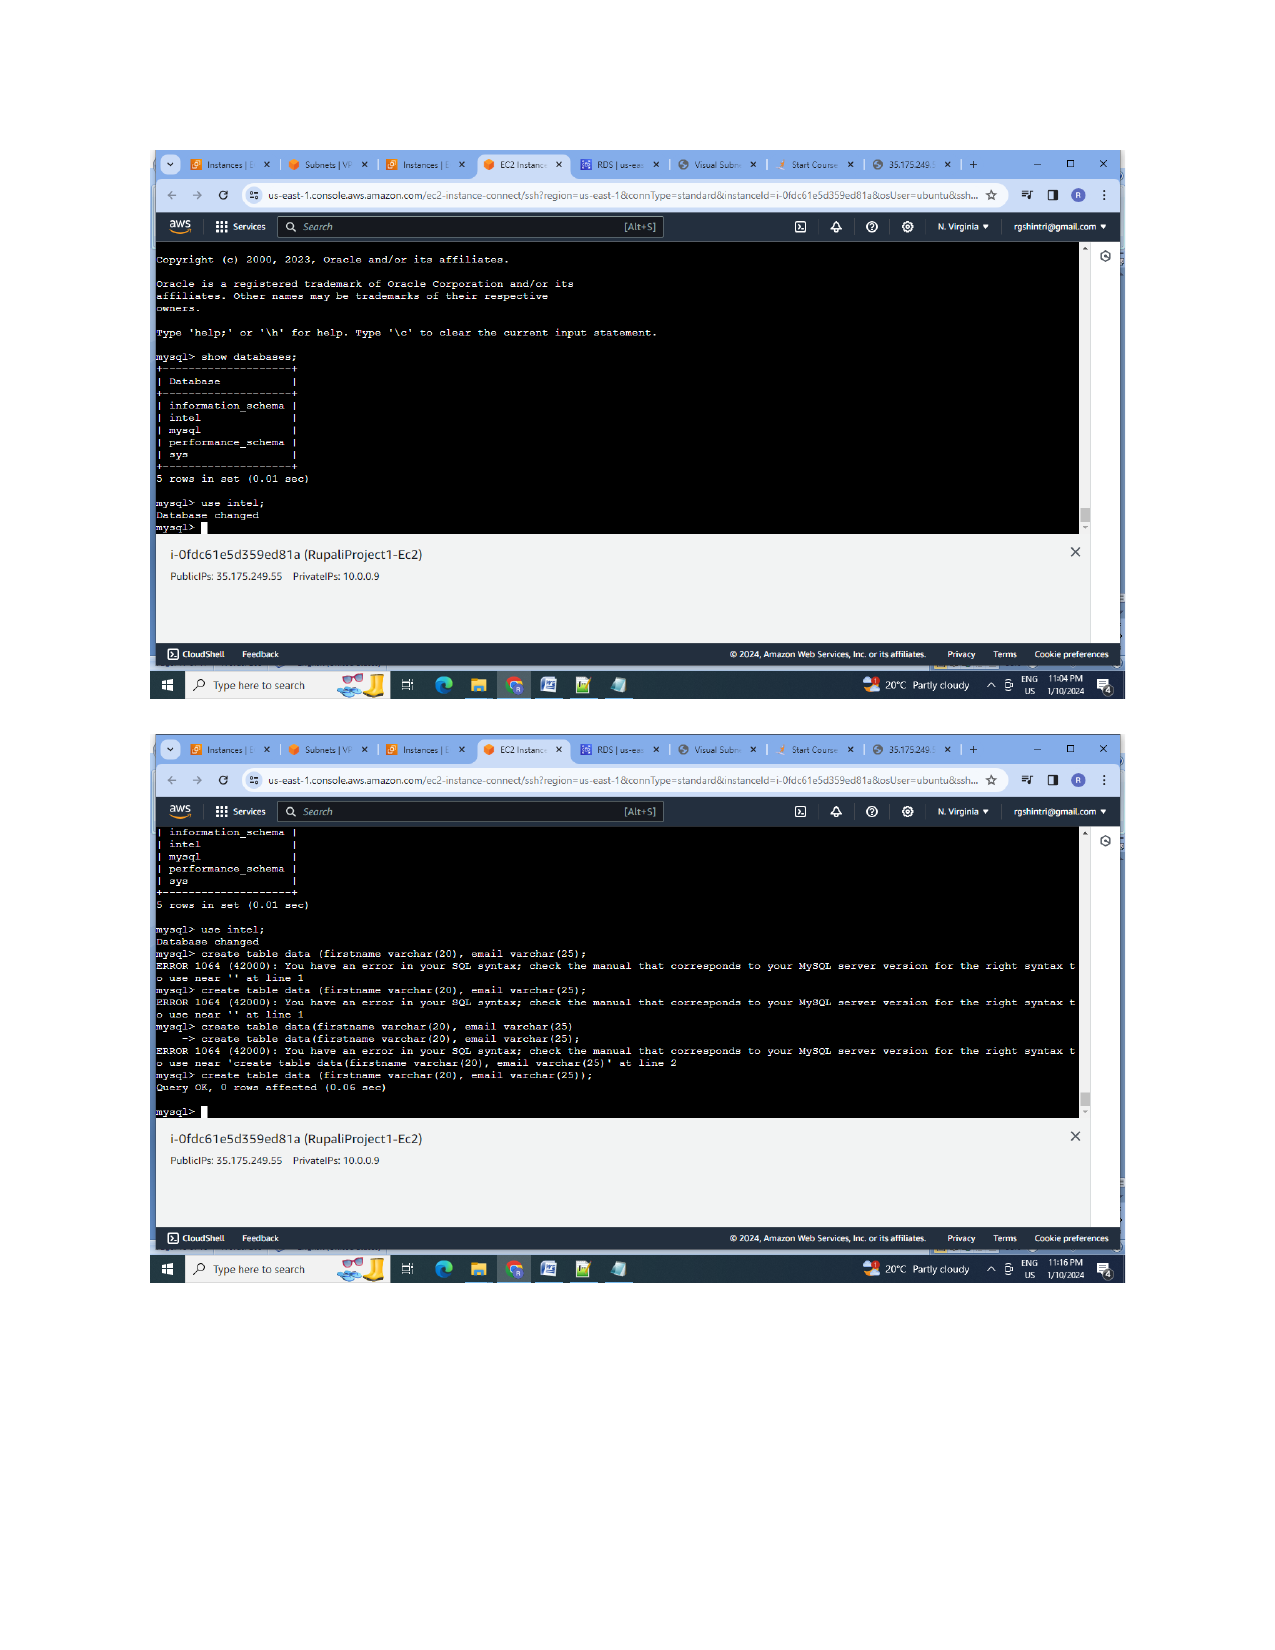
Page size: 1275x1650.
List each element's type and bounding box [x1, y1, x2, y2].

picture [150, 150, 1125, 699]
picture [150, 734, 1125, 1283]
